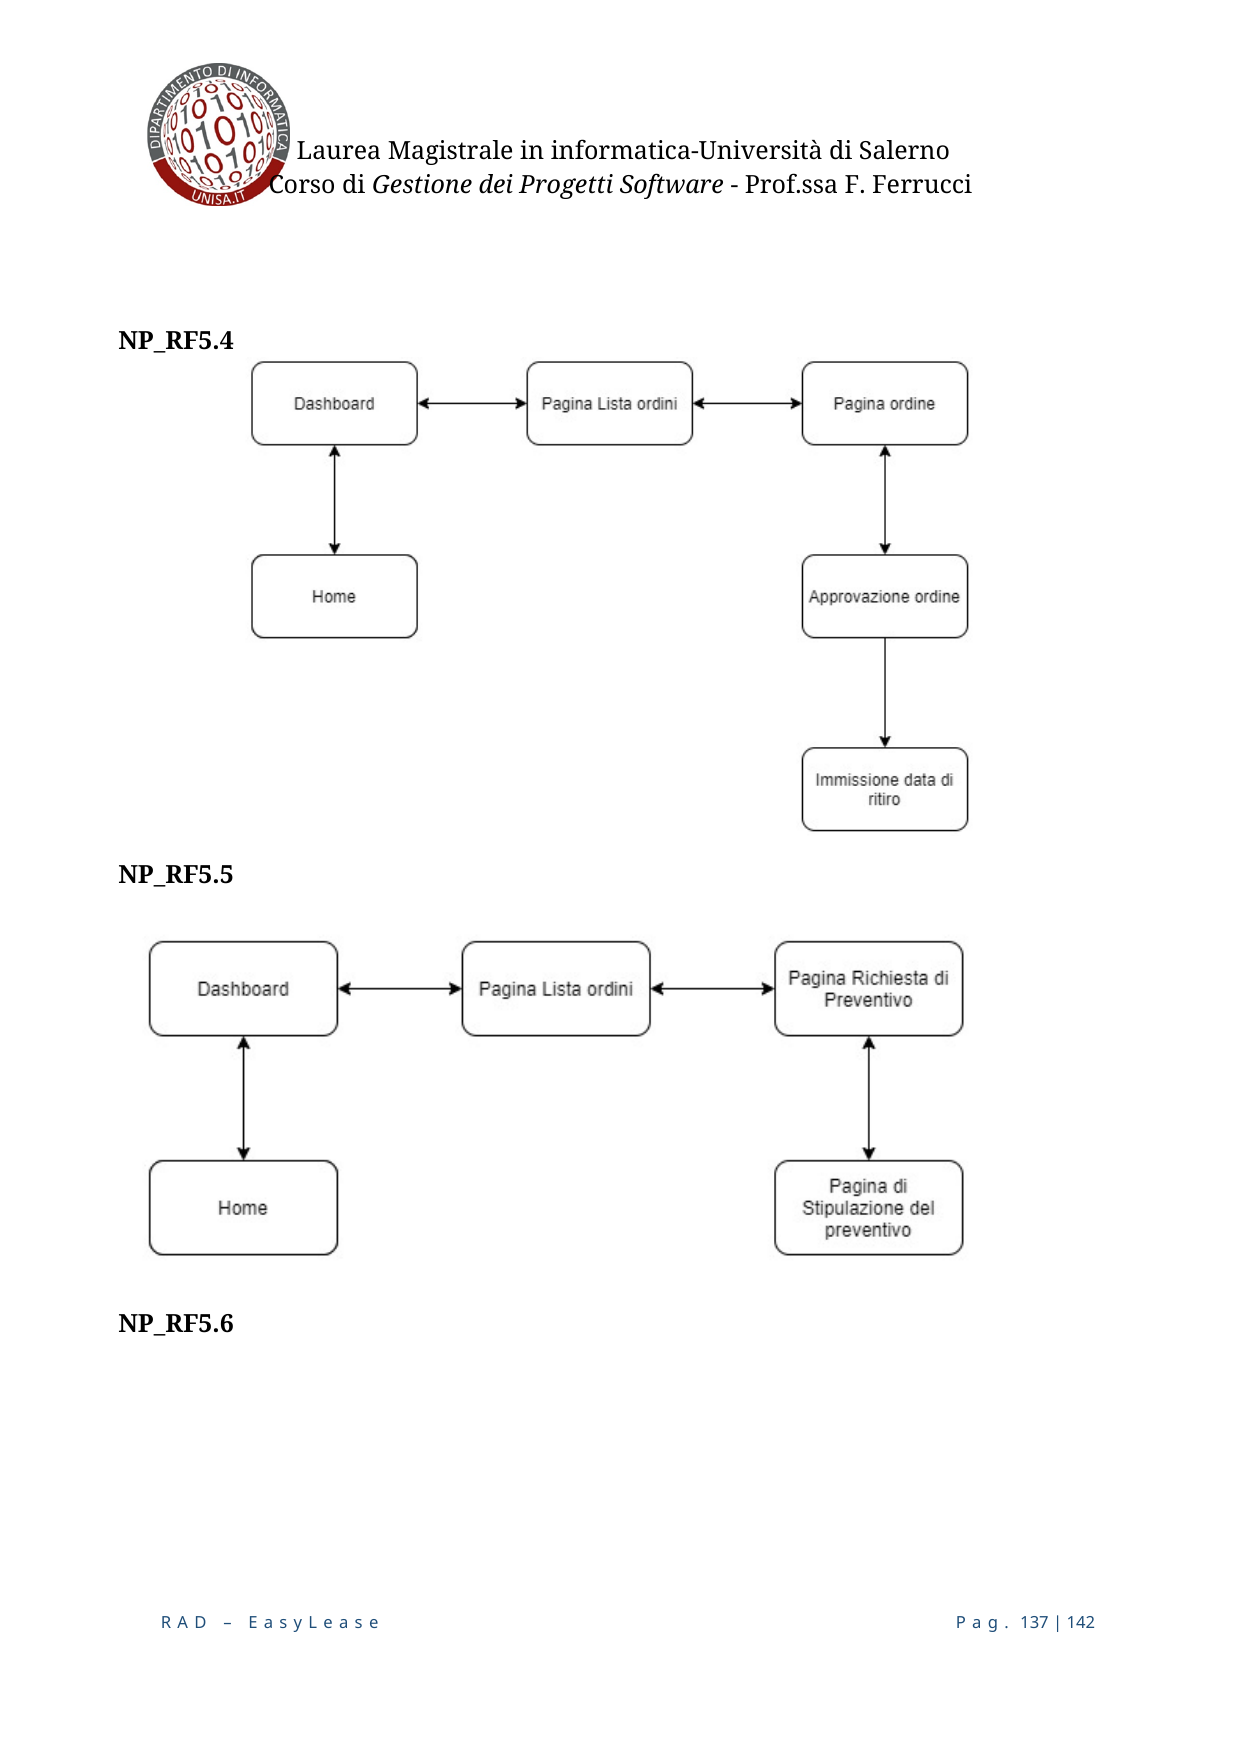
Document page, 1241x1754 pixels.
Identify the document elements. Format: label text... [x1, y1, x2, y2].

picture [226, 357, 996, 836]
picture [147, 63, 290, 206]
picture [118, 910, 995, 1287]
text NP_RF5.4 [118, 323, 1122, 357]
text NP_RF5.6 [118, 1306, 1122, 1340]
